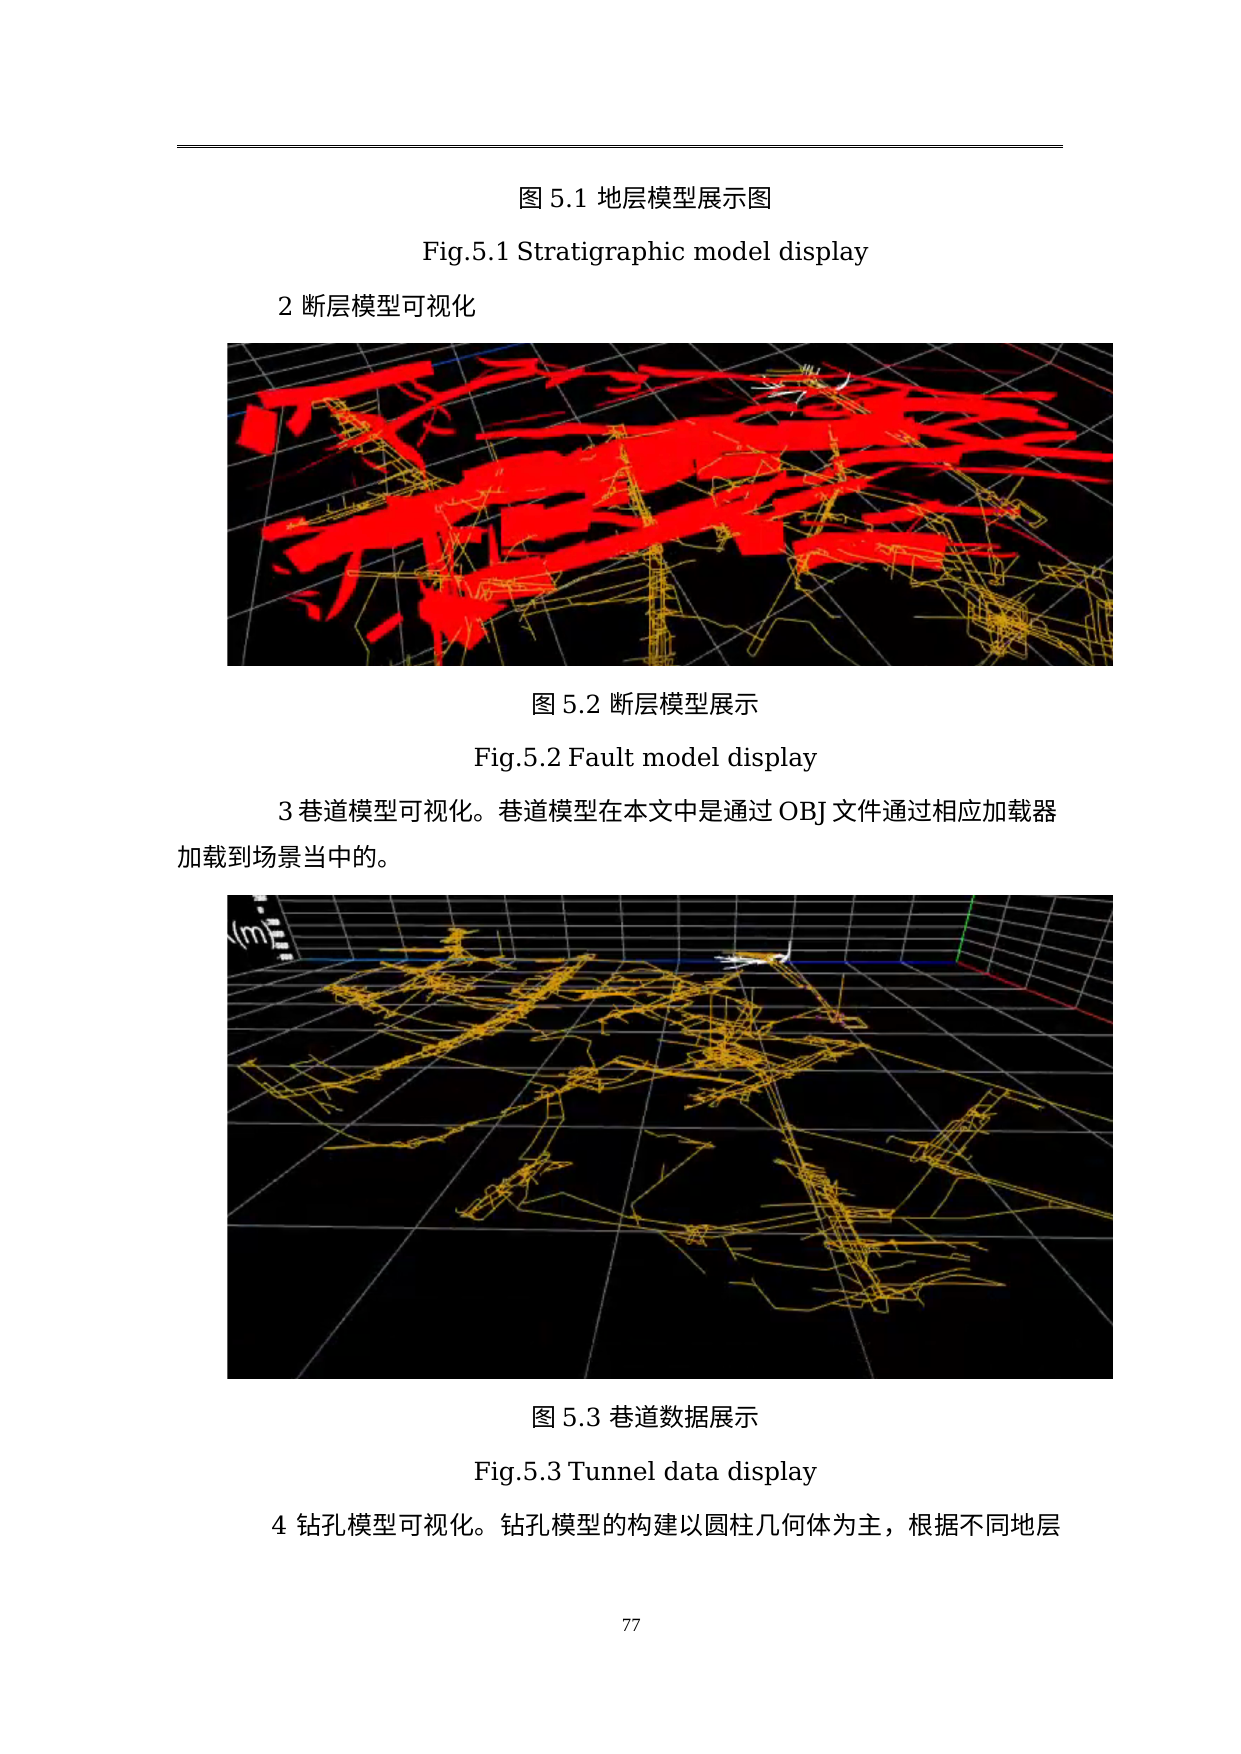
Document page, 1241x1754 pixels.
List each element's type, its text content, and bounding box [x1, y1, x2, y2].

picture [227, 343, 1113, 666]
text Fig.5.1 Stratigraphic model display [177, 236, 1063, 266]
text 图 5.1 地层模型展示图 [177, 178, 1063, 214]
text 2 断层模型可视化 [177, 286, 1063, 322]
text Fig.5.2 Fault model display [177, 742, 1063, 772]
text Fig.5.3 Tunnel data display [177, 1455, 1063, 1485]
text 图 5.3 巷道数据展示 [177, 1397, 1063, 1434]
text 图 5.2 断层模型展示 [177, 684, 1063, 720]
picture [227, 895, 1113, 1379]
text 3巷道模型可视化。巷道模型在本文中是通过OBJ文件通过相应加载器加载到场景当中的。 [177, 792, 1063, 873]
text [221, 1505, 1063, 1542]
